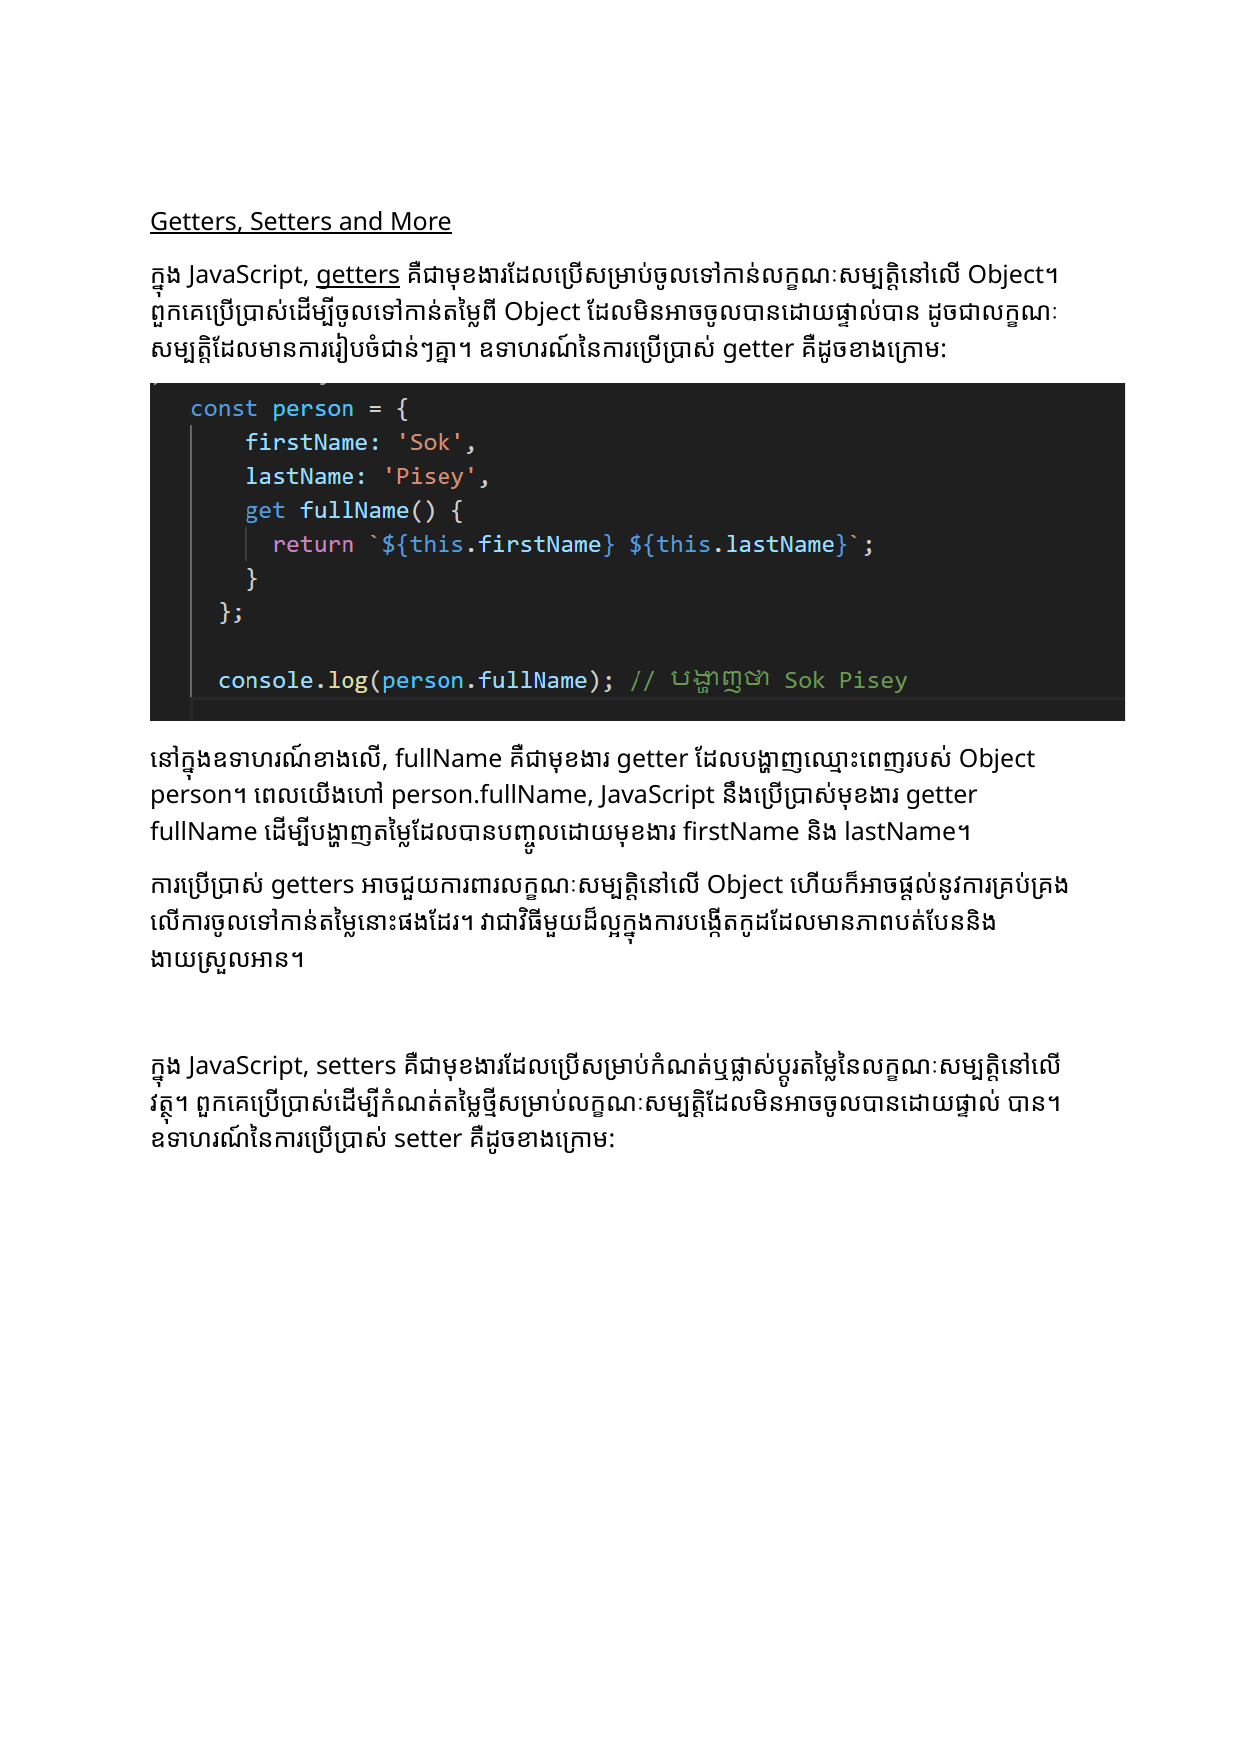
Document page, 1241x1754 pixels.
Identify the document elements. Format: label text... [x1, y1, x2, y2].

text ការប្រើប្រាស់ getters អាចជួយការពារលក្ខណៈសម្បត្តិនៅលើ Object ហើយក៏អាចផ្តល់នូវការគ្រប់គ្រងលើការចូលទៅកាន់តម្លៃនោះផងដែរ។ វាជាវិធីមួយដ៏ល្អក្នុងការបង្កើតកូដដែលមានភាពបត់បែននិងងាយស្រួលអាន។ [150, 867, 1090, 975]
text នៅក្នុងឧទាហរណ៍ខាងលើ, fullName គឺជាមុខងារ getter ដែលបង្ហាញឈ្មោះពេញរបស់ Object person។ ពេលយើងហៅ person.fullName, JavaScript នឹងប្រើប្រាស់មុខងារ getter fullName ដើម្បីបង្ហាញតម្លៃដែលបានបញ្ចូលដោយមុខងារ firstName និង lastName។ [150, 740, 1090, 848]
picture [150, 383, 1125, 721]
text ក្នុង JavaScript, getters គឺជាមុខងារដែលប្រើសម្រាប់ចូលទៅកាន់លក្ខណៈសម្បត្តិនៅលើ​ Object។ ពួកគេប្រើប្រាស់ដើម្បីចូលទៅកាន់តម្លៃពី Object ដែលមិនអាចចូលបានដោយផ្ទាល់បាន ដូចជាលក្ខណៈសម្បត្តិដែលមានការរៀបចំជាន់ៗគ្នា។ ឧទាហរណ៍នៃការប្រើប្រាស់ getter គឺដូចខាងក្រោម: [150, 257, 1090, 364]
text ក្នុង JavaScript, setters គឺជាមុខងារដែលប្រើសម្រាប់កំណត់ឬផ្លាស់ប្តូរតម្លៃនៃលក្ខណៈសម្បត្តិនៅលើវត្ថុ។ ពួកគេប្រើប្រាស់ដើម្បីកំណត់តម្លៃថ្មីសម្រាប់លក្ខណៈសម្បត្តិដែលមិនអាចចូលបានដោយផ្ទាល់ បាន។ ឧទាហរណ៍នៃការប្រើប្រាស់ setter គឺដូចខាងក្រោម: [150, 1048, 1090, 1155]
text Getters, Setters and More [150, 203, 1090, 237]
